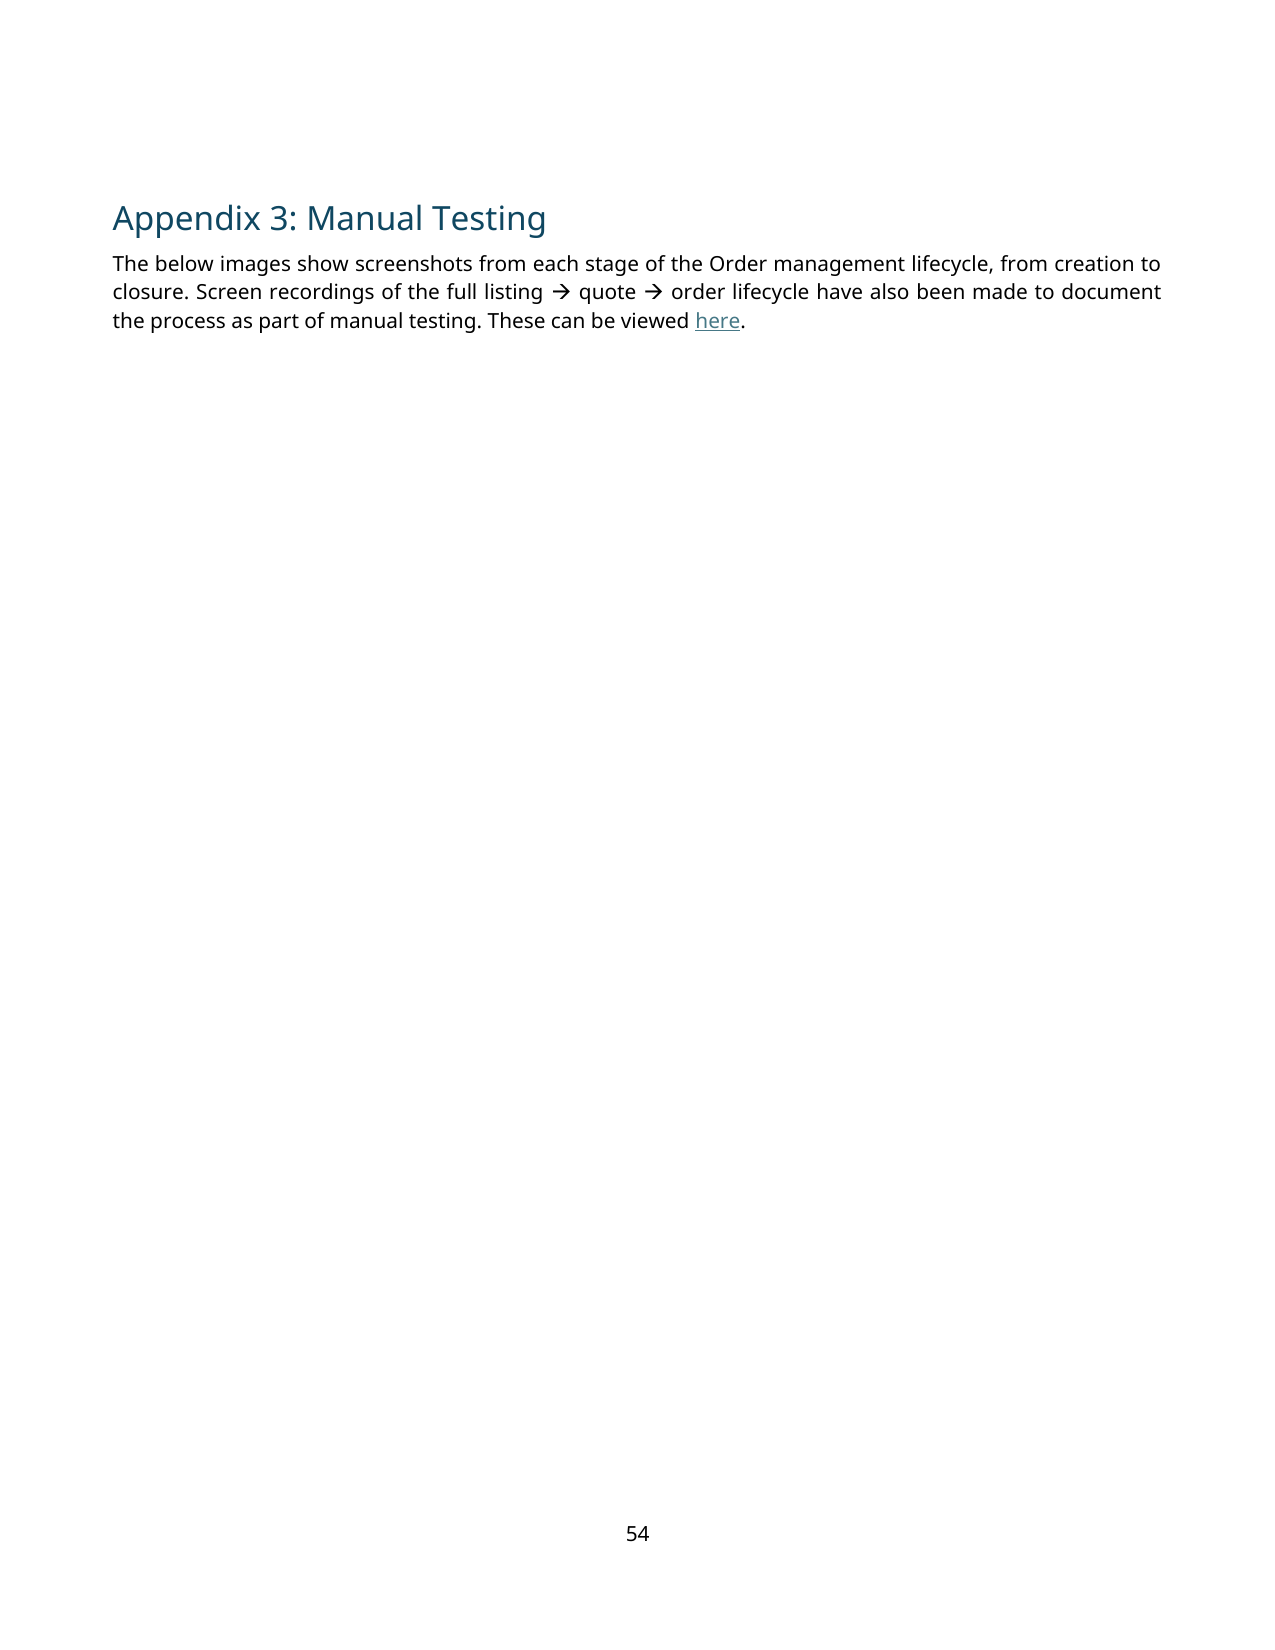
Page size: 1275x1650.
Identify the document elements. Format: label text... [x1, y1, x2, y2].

text The below images show screenshots from each stage of the Order management lifecycle, from creation to closure. Screen recordings of the full listing quote order lifecycle have also been made to document the process as part of manual testing. These can be viewed here. [112, 249, 1162, 334]
subtitle Appendix 3: Manual Testing [112, 195, 1162, 241]
